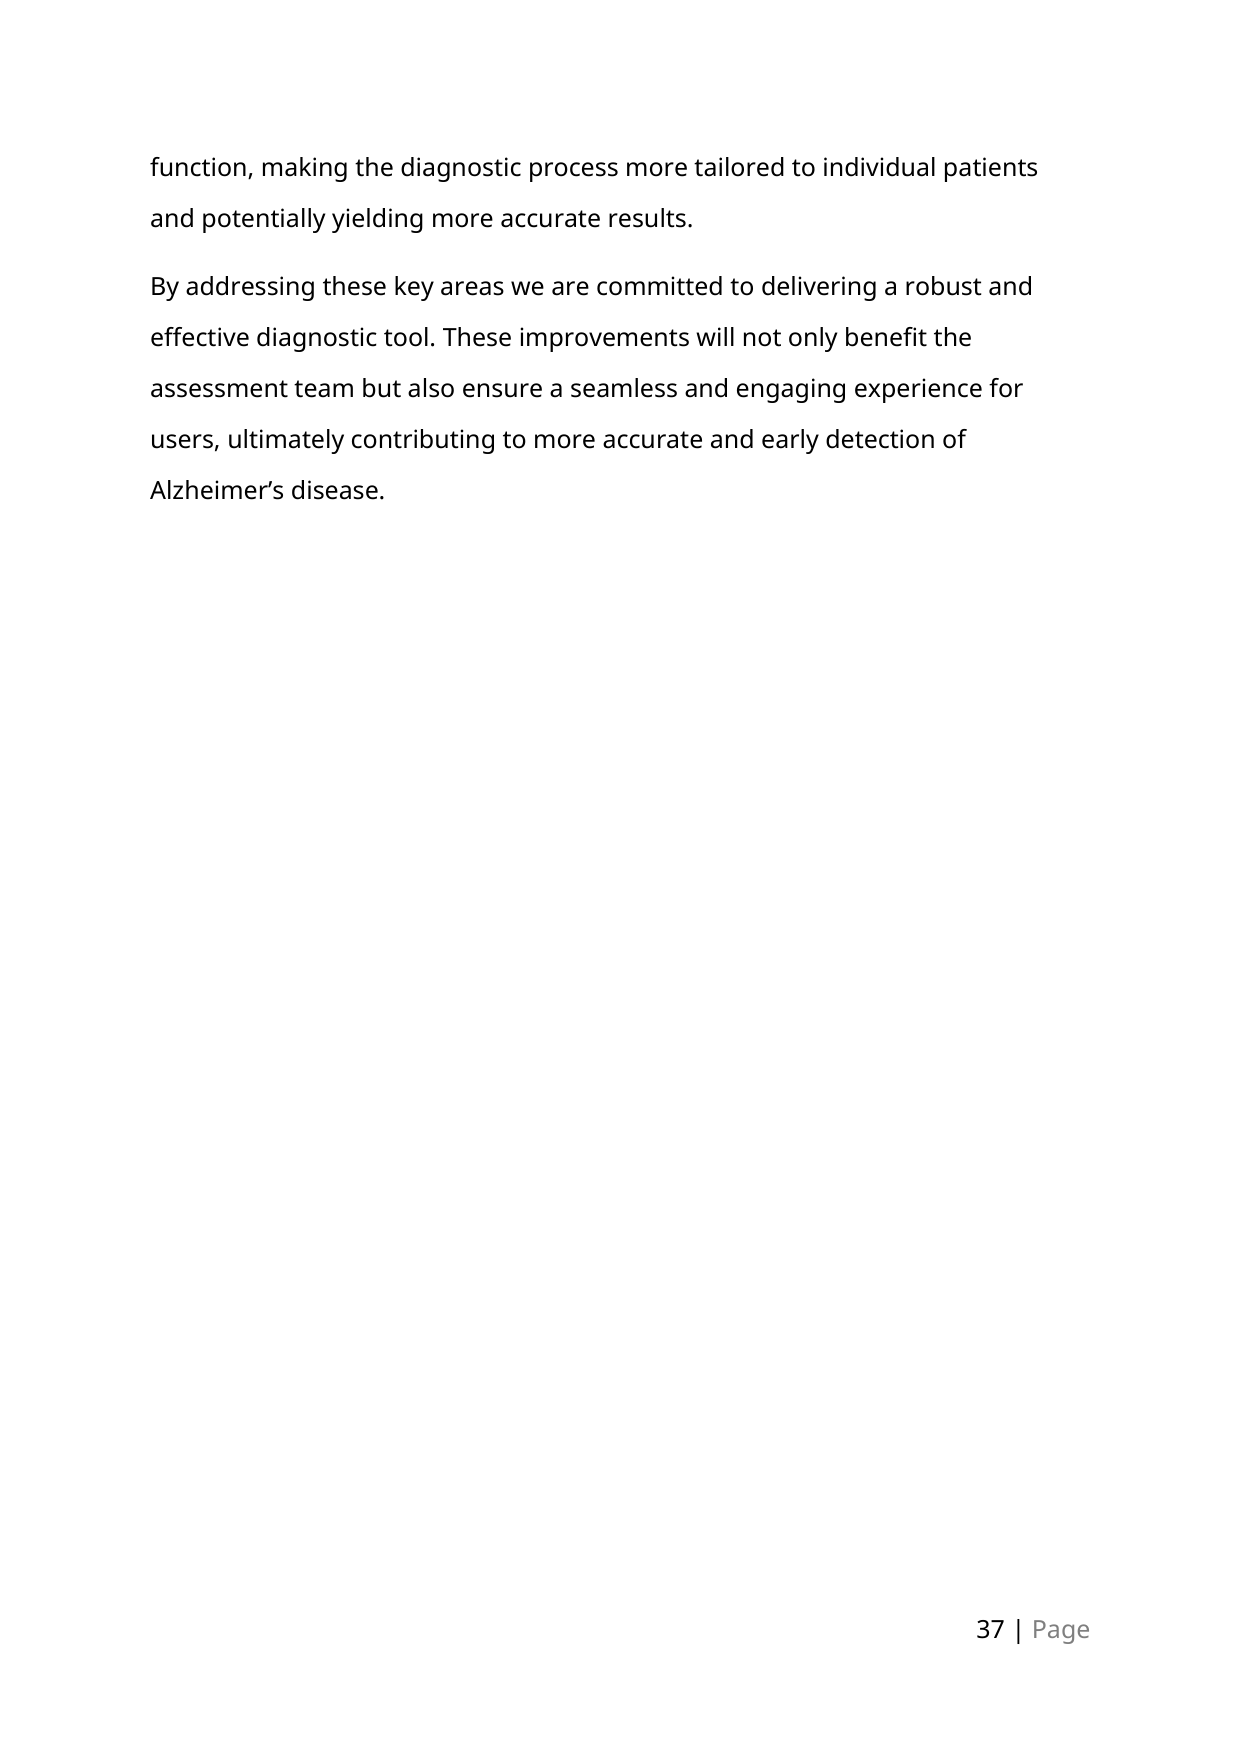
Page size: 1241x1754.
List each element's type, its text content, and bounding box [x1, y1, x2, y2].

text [150, 150, 1090, 235]
text By addressing these key areas we are committed to delivering a robust and effective diagnostic tool. These improvements will not only benefit the assessment team but also ensure a seamless and engaging experience for users, ultimately contributing to more accurate and early detection of Alzheimer’s disease. [150, 269, 1090, 507]
